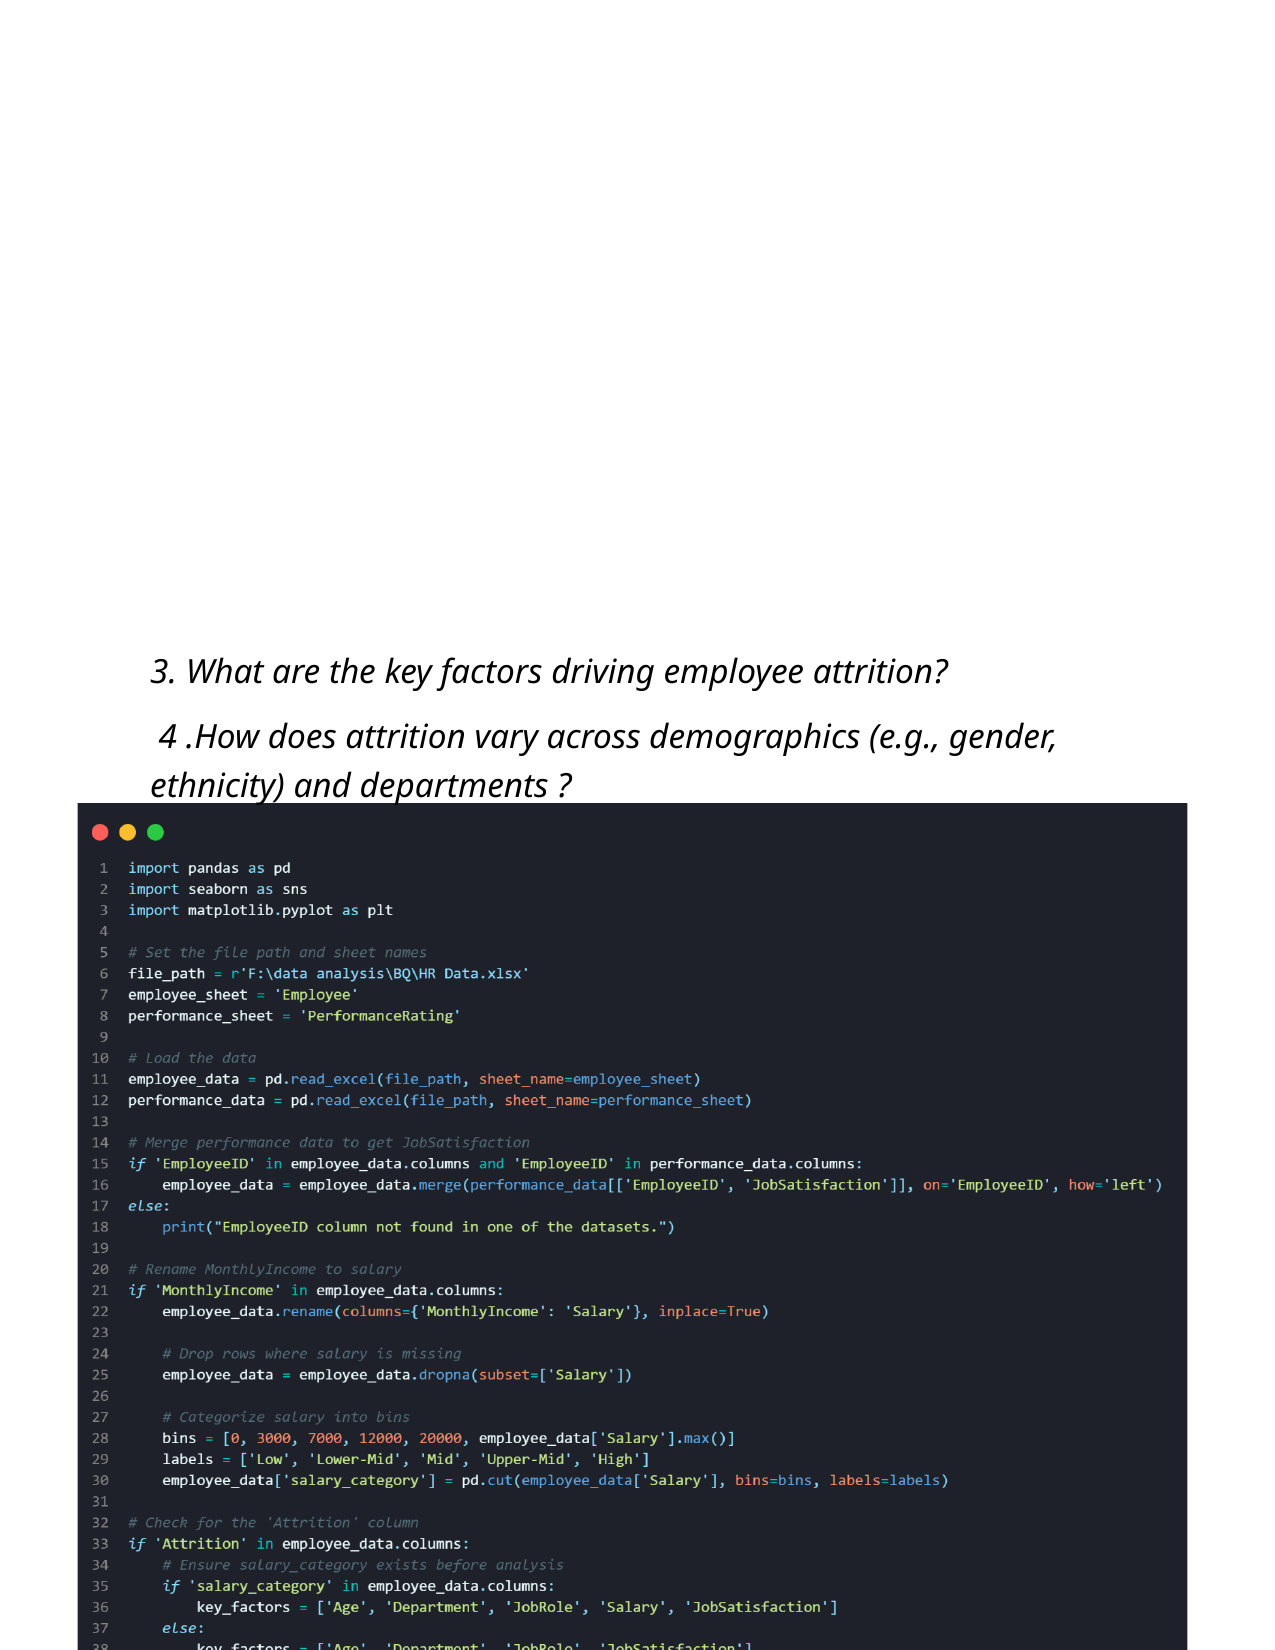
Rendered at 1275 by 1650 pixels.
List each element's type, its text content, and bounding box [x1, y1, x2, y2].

picture [77, 803, 1188, 1650]
text 4 .How does attrition vary across demographics (e.g., gender, ethnicity) and departments ? [150, 713, 1125, 808]
text 3. What are the key factors driving employee attrition? [150, 648, 1125, 693]
